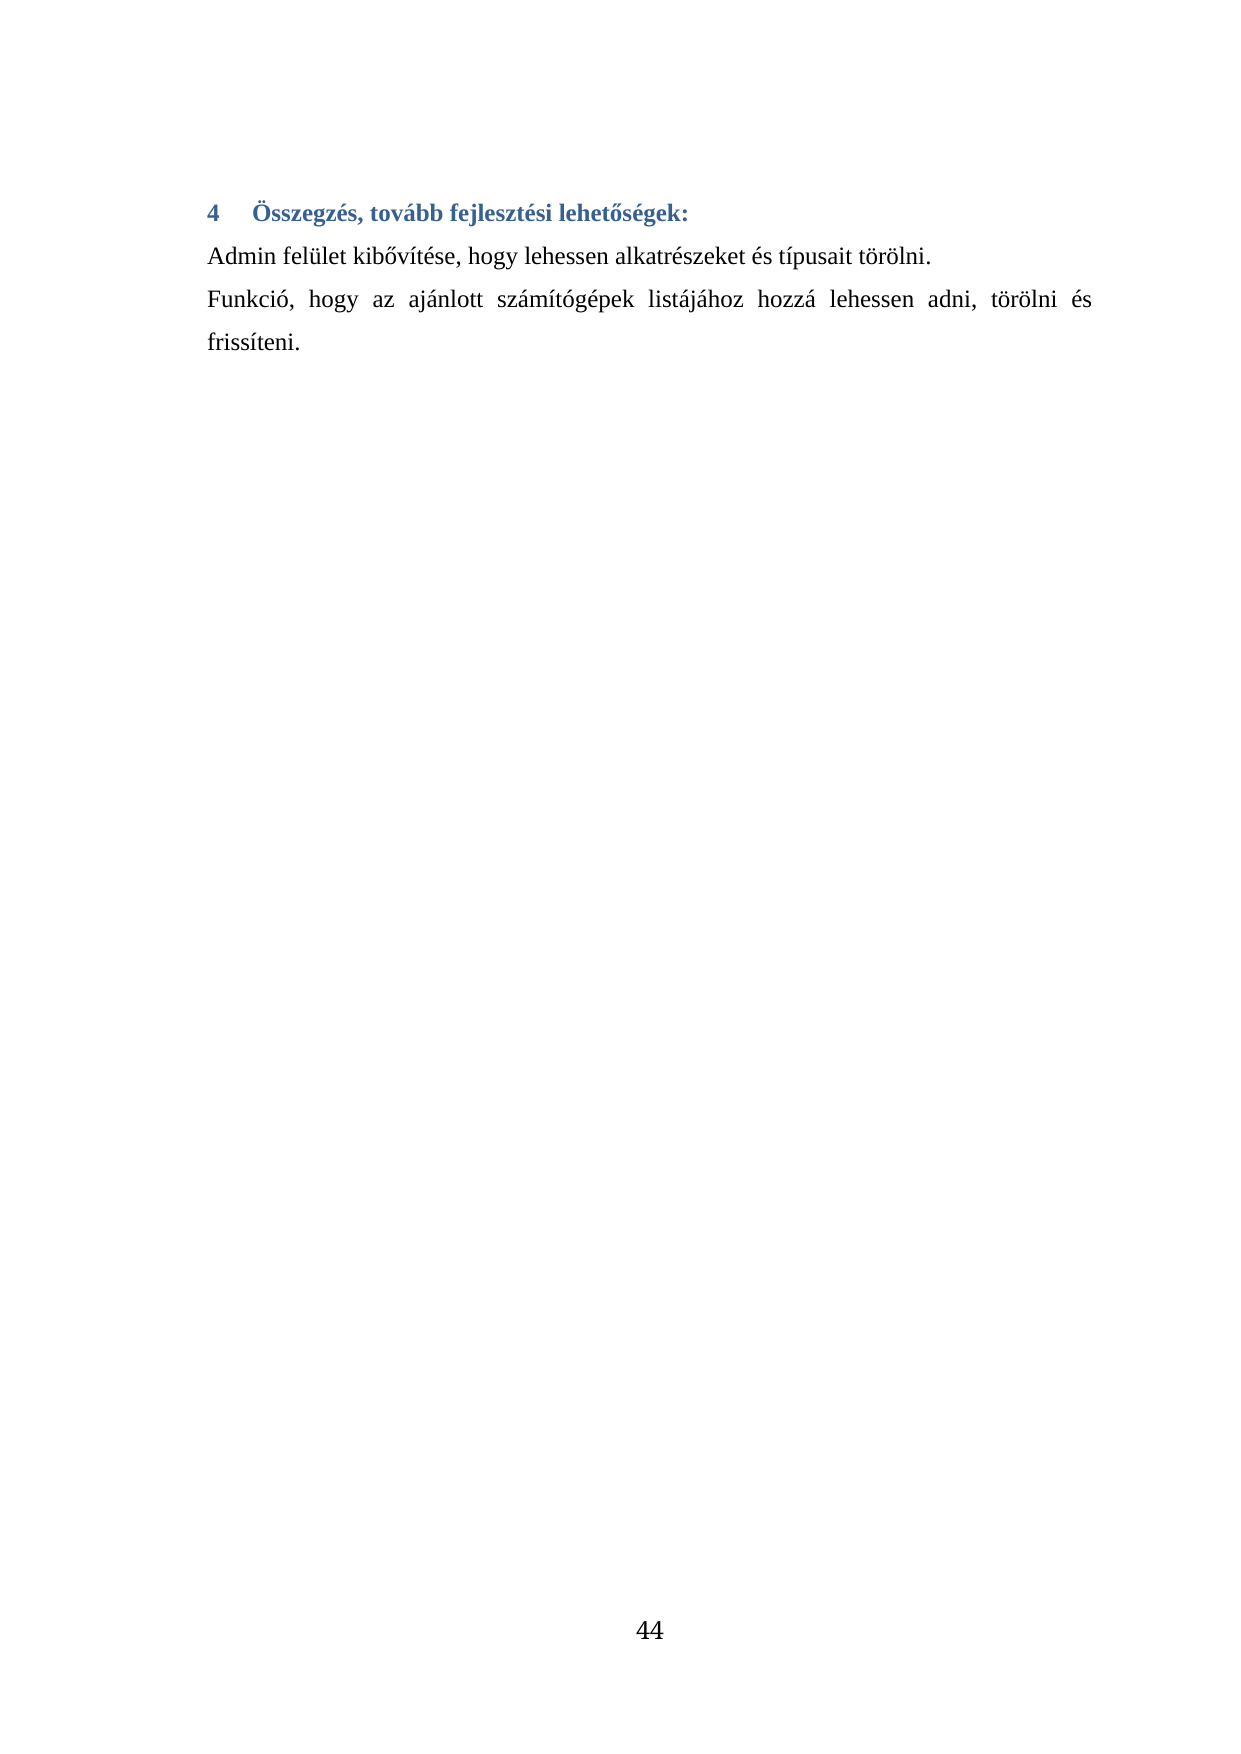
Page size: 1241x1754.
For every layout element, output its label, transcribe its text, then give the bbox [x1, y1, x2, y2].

text Admin felület kibővítése, hogy lehessen alkatrészeket és típusait törölni. [207, 241, 1092, 269]
text Funkció, hogy az ajánlott számítógépek listájához hozzá lehessen adni, törölni és frissíteni. [207, 284, 1092, 356]
subtitle Összegzés, tovább fejlesztési lehetőségek: [207, 198, 1092, 226]
